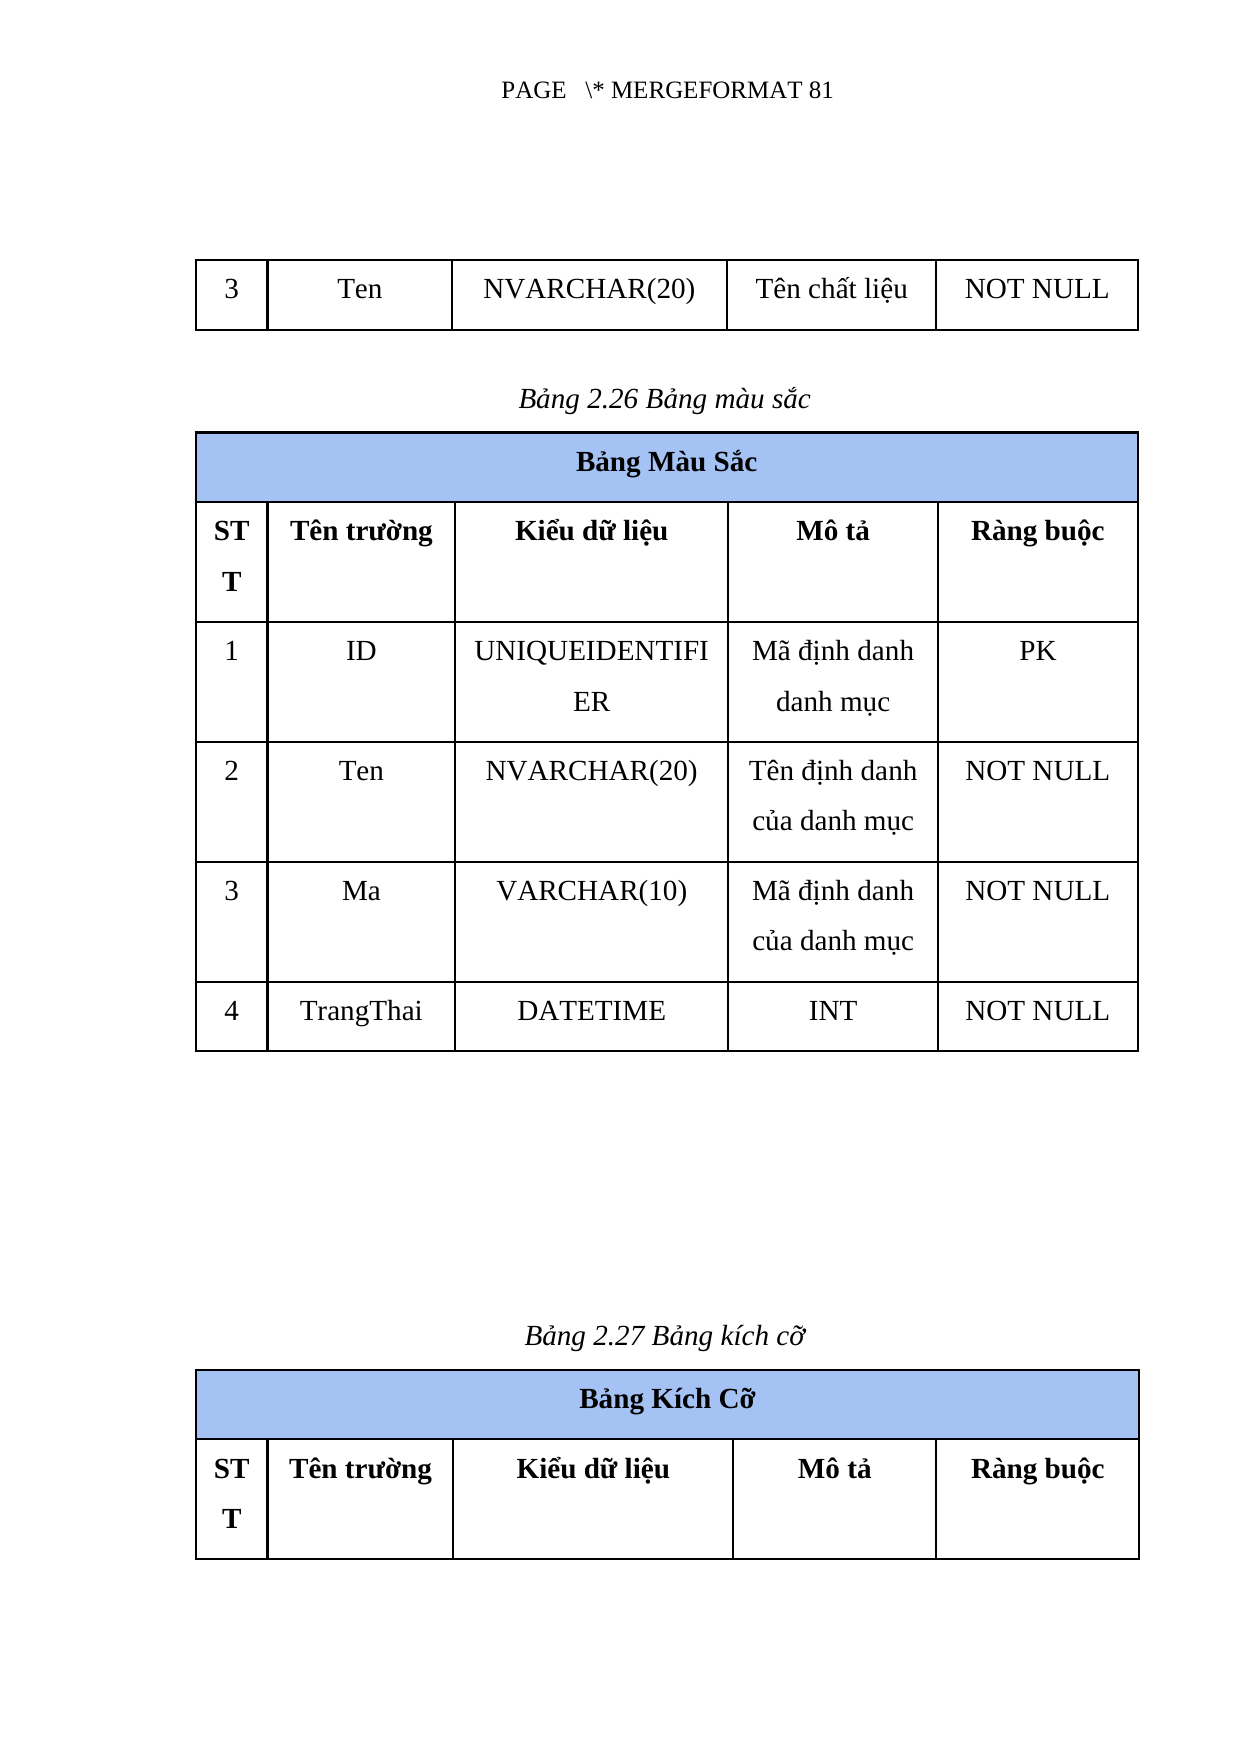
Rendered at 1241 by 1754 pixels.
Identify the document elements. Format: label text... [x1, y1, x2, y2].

table_cell Mã định danh danh mục [729, 623, 937, 741]
table_cell Tên định danh của danh mục [729, 743, 937, 861]
table_cell Mô tả [734, 1440, 935, 1558]
table_cell 4 [197, 983, 266, 1050]
table_cell VARCHAR(10) [456, 863, 727, 981]
table_cell 1 [197, 623, 266, 741]
table_cell 3 [197, 261, 266, 329]
text Bảng 2.27 Bảng kích cỡ [207, 1318, 1122, 1352]
table_cell ID [269, 623, 454, 741]
table_cell NVARCHAR(20) [453, 261, 726, 329]
text Bảng 2.26 Bảng màu sắc [207, 381, 1122, 414]
table_cell Ten [269, 743, 454, 861]
table_cell Tên chất liệu [728, 261, 935, 329]
table_cell Tên trường [269, 503, 454, 621]
table_cell 2 [197, 743, 266, 861]
table_cell DATETIME [456, 983, 727, 1050]
table_cell Ma [269, 863, 454, 981]
table_cell NOT NULL [939, 983, 1137, 1050]
table_cell NOT NULL [937, 261, 1137, 329]
table_cell NOT NULL [939, 743, 1137, 861]
table_cell Ràng buộc [937, 1440, 1138, 1558]
table_cell Kiểu dữ liệu [456, 503, 727, 621]
table_cell Mã định danh của danh mục [729, 863, 937, 981]
table_cell STT [197, 1440, 266, 1558]
table_cell Ten [269, 261, 451, 329]
table_cell Mô tả [729, 503, 937, 621]
table_cell NOT NULL [939, 863, 1137, 981]
table_header Bảng Màu Sắc [197, 434, 1137, 501]
table_cell 3 [197, 863, 266, 981]
table_cell UNIQUEIDENTIFIER [456, 623, 727, 741]
table_cell INT [729, 983, 937, 1050]
table_cell Kiểu dữ liệu [454, 1440, 732, 1558]
table_cell TrangThai [269, 983, 454, 1050]
table_cell NVARCHAR(20) [456, 743, 727, 861]
table_cell Tên trường [269, 1440, 452, 1558]
table_cell Ràng buộc [939, 503, 1137, 621]
table_cell STT [197, 503, 266, 621]
table_header Bảng Kích Cỡ [197, 1371, 1138, 1438]
table_cell PK [939, 623, 1137, 741]
